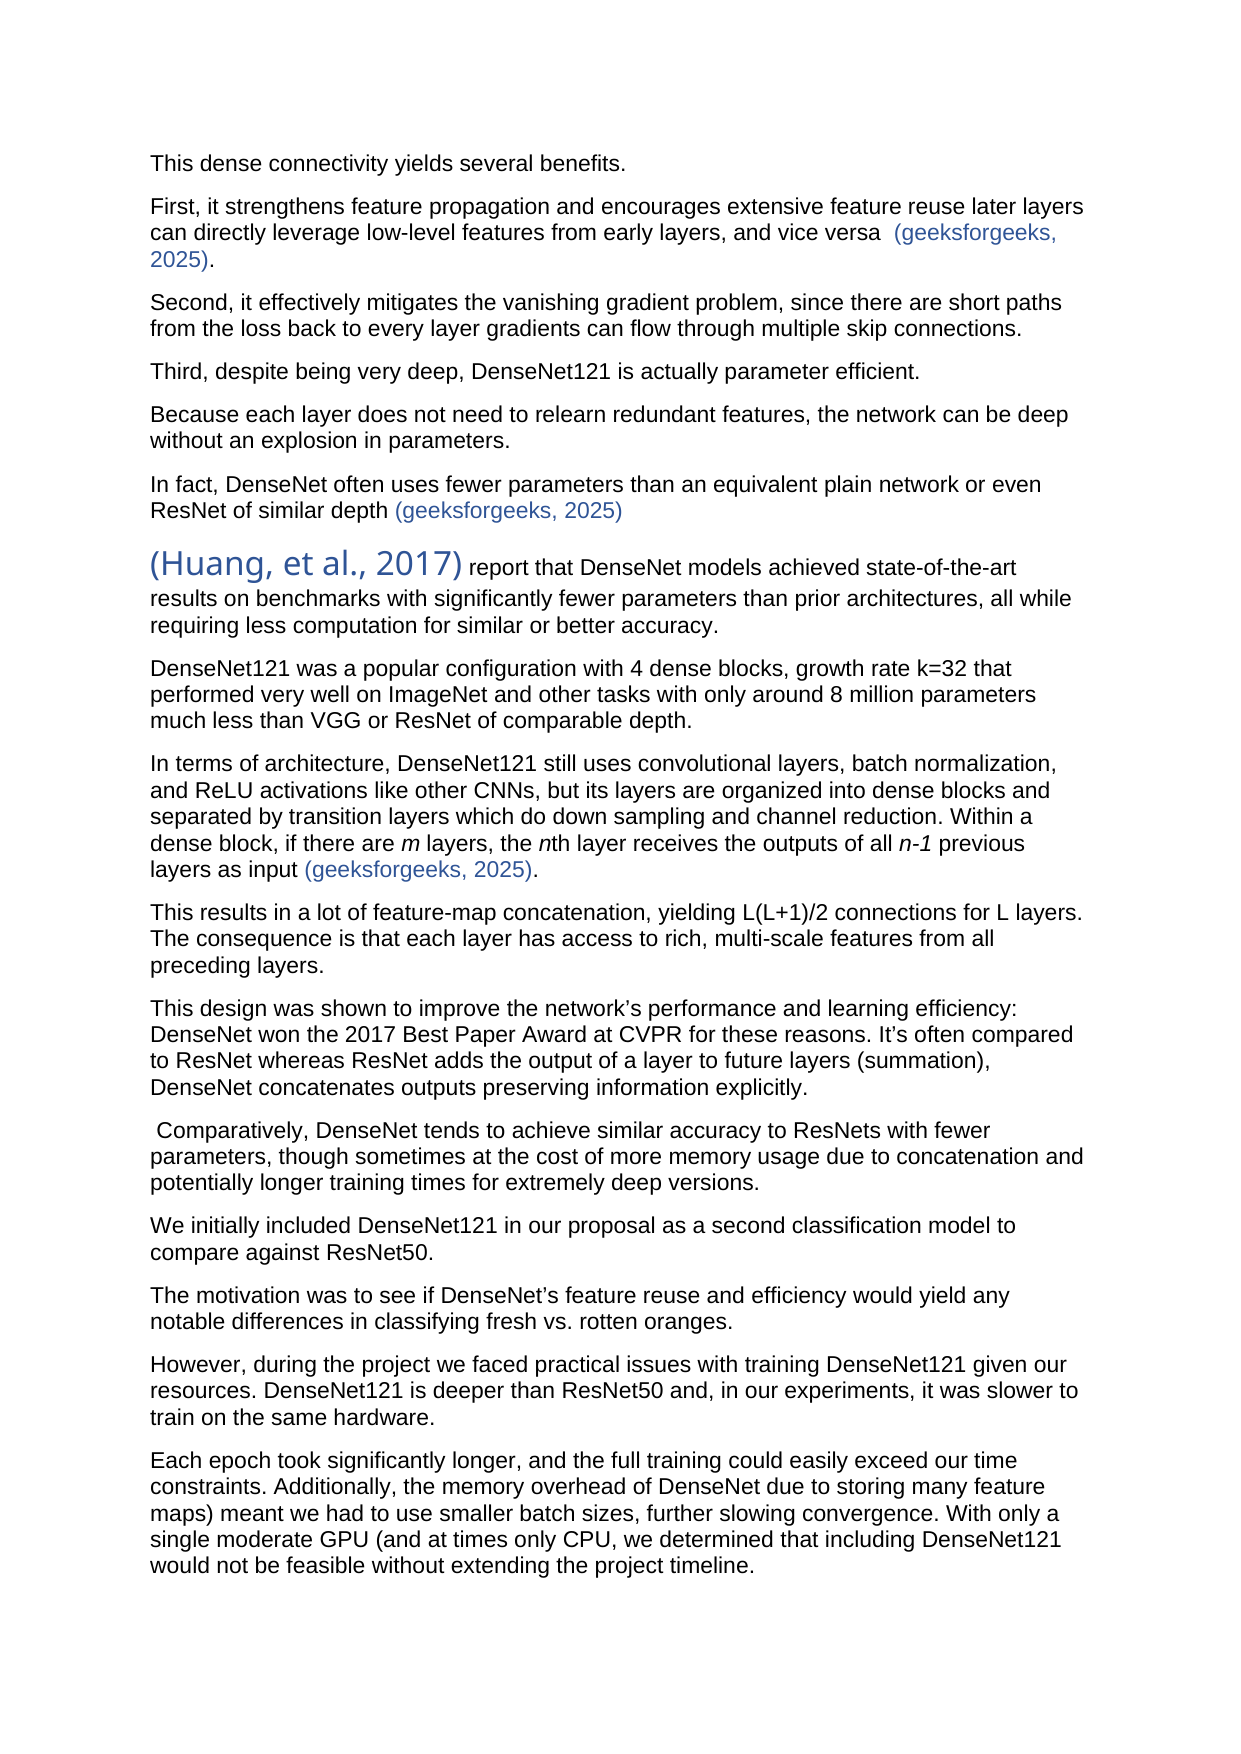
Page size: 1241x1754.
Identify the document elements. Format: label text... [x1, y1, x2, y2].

subtitle The motivation was to see if DenseNet’s feature reuse and efficiency would yield any notable differences in classifying fresh vs. rotten oranges. [150, 1282, 1090, 1334]
subtitle This results in a lot of feature-map concatenation, yielding L(L+1)/2 connections for L layers. The consequence is that each layer has access to rich, multi-scale features from all preceding layers. [150, 899, 1090, 978]
subtitle In terms of architecture, DenseNet121 still uses convolutional layers, batch normalization, and ReLU activations like other CNNs, but its layers are organized into dense blocks and separated by transition layers which do down sampling and channel reduction. Within a dense block, if there are m layers, the nth layer receives the outputs of all n-1 previous layers as input. [150, 750, 1090, 882]
subtitle This design was shown to improve the network’s performance and learning efficiency: DenseNet won the 2017 Best Paper Award at CVPR for these reasons. It’s often compared to ResNet whereas ResNet adds the output of a layer to future layers (summation), DenseNet concatenates outputs preserving information explicitly. [150, 994, 1090, 1100]
subtitle Second, it effectively mitigates the vanishing gradient problem, since there are short paths from the loss back to every layer gradients can flow through multiple skip connections. [150, 289, 1090, 341]
subtitle report that DenseNet models achieved state-of-the-art results on benchmarks with significantly fewer parameters than prior architectures, all while requiring less computation for similar or better accuracy. [150, 540, 1090, 638]
subtitle Each epoch took significantly longer, and the full training could easily exceed our time constraints. Additionally, the memory overhead of DenseNet due to storing many feature maps) meant we had to use smaller batch sizes, further slowing convergence. With only a single moderate GPU (and at times only CPU, we determined that including DenseNet121 would not be feasible without extending the project timeline. [150, 1447, 1090, 1579]
subtitle In fact, DenseNet often uses fewer parameters than an equivalent plain network or even ResNet of similar depth [150, 471, 1090, 523]
subtitle We initially included DenseNet121 in our proposal as a second classification model to compare against ResNet50. [150, 1212, 1090, 1265]
subtitle This dense connectivity yields several benefits. [150, 150, 1090, 176]
subtitle First, it strengthens feature propagation and encourages extensive feature reuse later layers can directly leverage low-level features from early layers, and vice versa . [150, 193, 1090, 272]
subtitle Because each layer does not need to relearn redundant features, the network can be deep without an explosion in parameters. [150, 401, 1090, 454]
subtitle Third, despite being very deep, DenseNet121 is actually parameter efficient. [150, 358, 1090, 384]
subtitle Comparatively, DenseNet tends to achieve similar accuracy to ResNets with fewer parameters, though sometimes at the cost of more memory usage due to concatenation and potentially longer training times for extremely deep versions. [150, 1117, 1090, 1196]
subtitle However, during the project we faced practical issues with training DenseNet121 given our resources. DenseNet121 is deeper than ResNet50 and, in our experiments, it was slower to train on the same hardware. [150, 1351, 1090, 1430]
subtitle DenseNet121 was a popular configuration with 4 dense blocks, growth rate k=32 that performed very well on ImageNet and other tasks with only around 8 million parameters much less than VGG or ResNet of comparable depth. [150, 655, 1090, 734]
